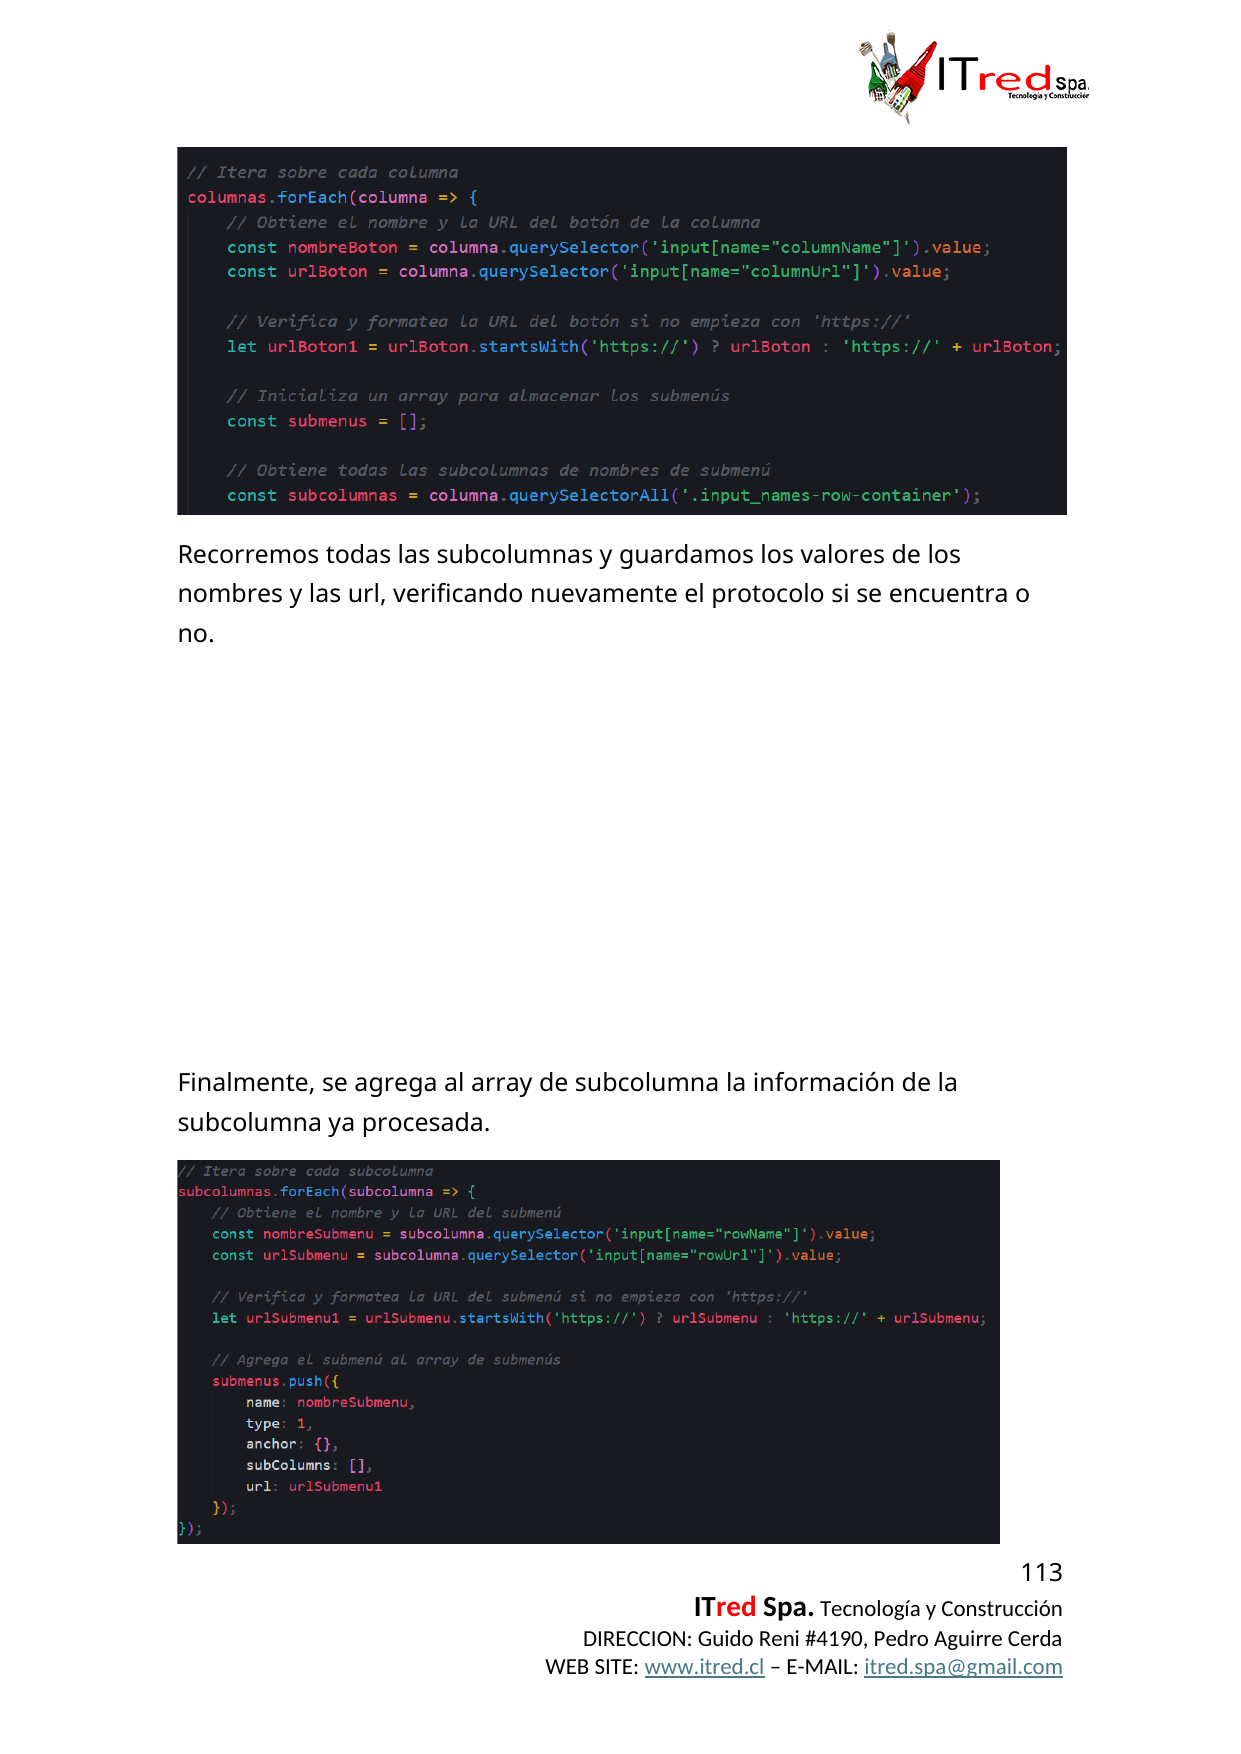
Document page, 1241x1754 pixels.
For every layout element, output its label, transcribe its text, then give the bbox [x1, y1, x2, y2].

picture [177, 1160, 1000, 1544]
text Recorremos todas las subcolumnas y guardamos los valores de los nombres y las url, verificando nuevamente el protocolo si se encuentra o no. [177, 537, 1063, 649]
picture [177, 147, 1067, 515]
text Finalmente, se agrega al array de subcolumna la información de la subcolumna ya procesada. [177, 1065, 1063, 1138]
picture [857, 30, 1089, 124]
